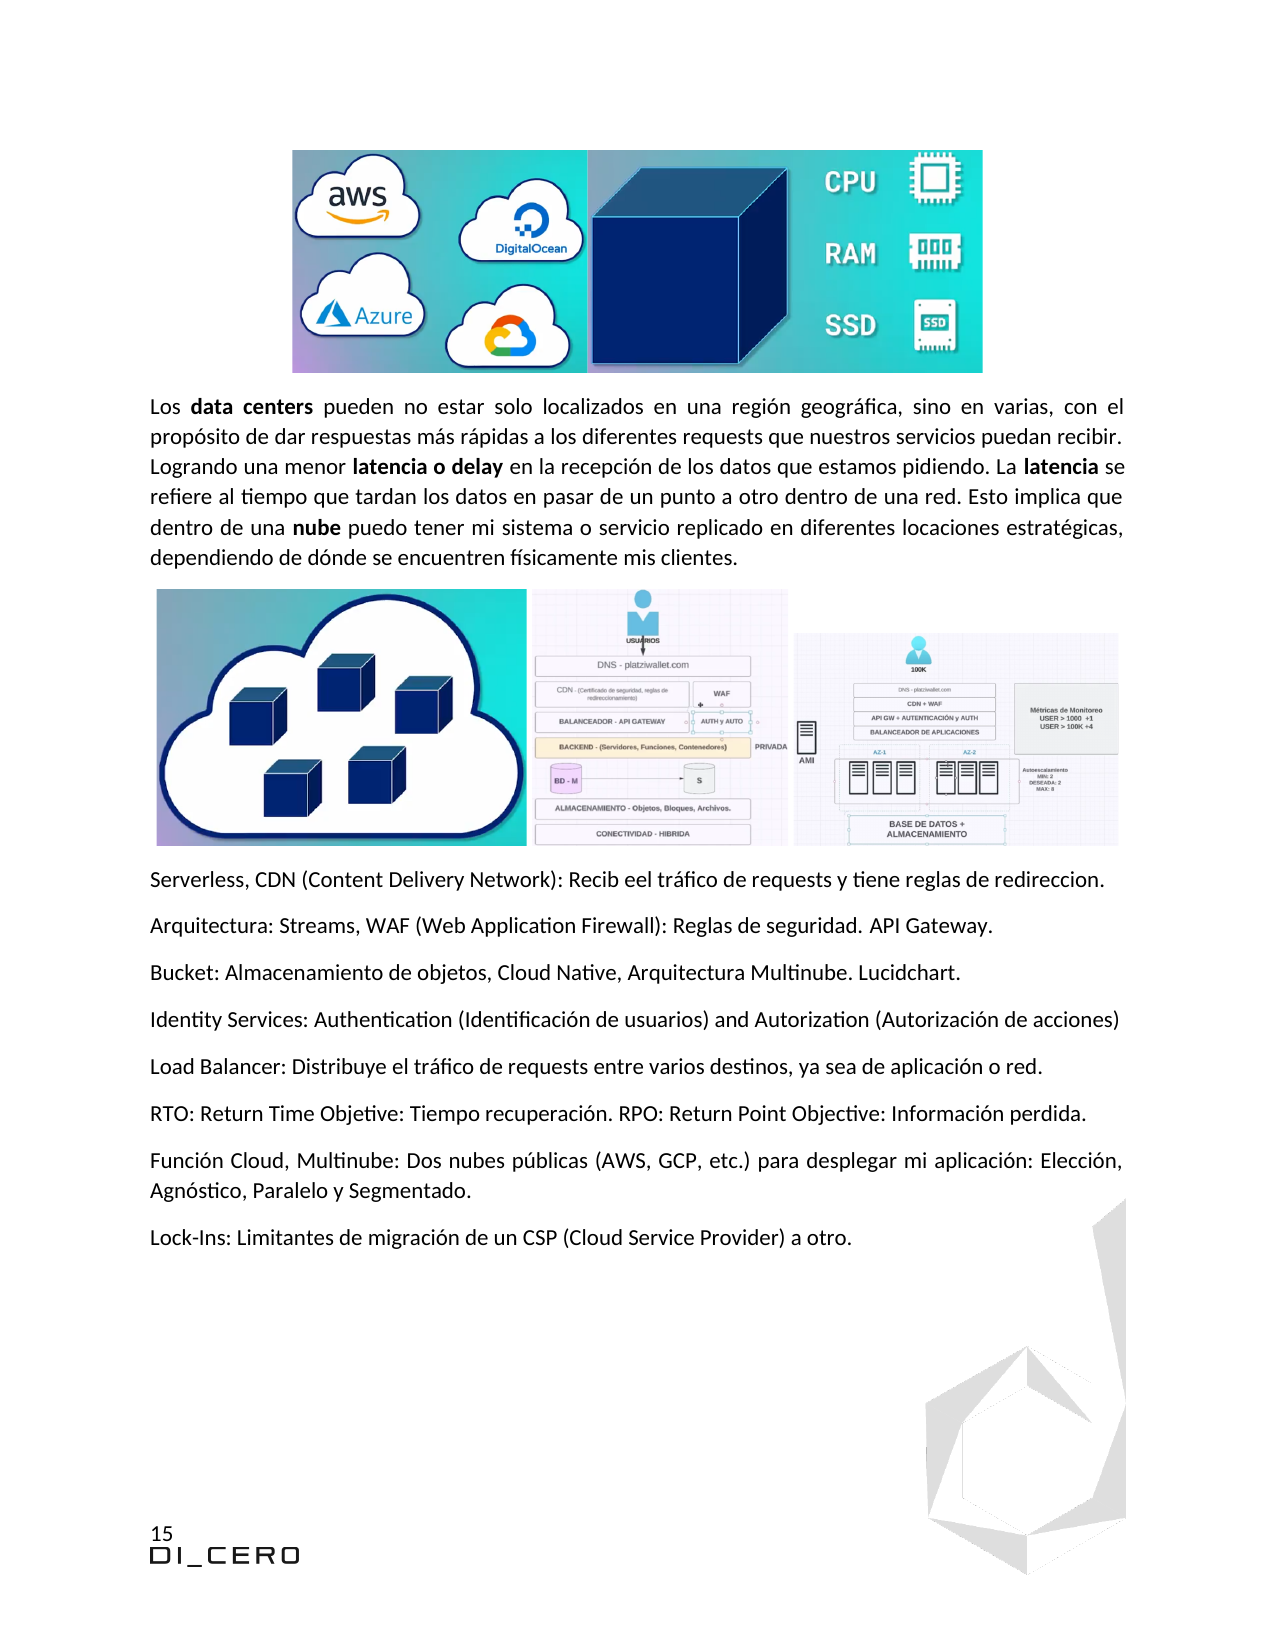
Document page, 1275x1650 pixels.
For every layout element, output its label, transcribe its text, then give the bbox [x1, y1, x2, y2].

text Lock-Ins: Limitantes de migración de un CSP (Cloud Service Provider) a otro. [150, 1223, 1125, 1251]
text Función Cloud, Multinube: Dos nubes públicas (AWS, GCP, etc.) para desplegar mi aplicación: Elección, Agnóstico, Paralelo y Segmentado. [150, 1146, 1125, 1204]
picture [156, 589, 527, 846]
picture [793, 633, 1119, 846]
text Bucket: Almacenamiento de objetos, Cloud Native, Arquitectura Multinube. Lucidchart. [150, 958, 1125, 987]
picture [150, 1547, 299, 1567]
text Arquitectura: Streams, WAF (Web Application Firewall): Reglas de seguridad. API Gateway. [150, 912, 1125, 940]
picture [925, 1198, 1126, 1575]
text RTO: Return Time Objetive: Tiempo recuperación. RPO: Return Point Objective: Información perdida. [150, 1099, 1125, 1127]
text Serverless, CDN (Content Delivery Network): Recib eel tráfico de requests y tiene reglas de redireccion. [150, 865, 1125, 893]
text Load Balancer: Distribuye el tráfico de requests entre varios destinos, ya sea de aplicación o red. [150, 1052, 1125, 1080]
text Identity Services: Authentication (Identificación de usuarios) and Autorization (Autorización de acciones) [150, 1005, 1125, 1033]
text Los data centers pueden no estar solo localizados en una región geográfica, sino en varias, con el propósito de dar respuestas más rápidas a los diferentes requests que nuestros servicios puedan recibir. Logrando una menor latencia o delay en la recepción de los datos que estamos pidiendo. La latencia se refiere al tiempo que tardan los datos en pasar de un punto a otro dentro de una red. Esto implica que dentro de una nube puedo tener mi sistema o servicio replicado en diferentes locaciones estratégicas, dependiendo de dónde se encuentren físicamente mis clientes. [150, 392, 1125, 571]
picture [532, 589, 789, 846]
picture [292, 150, 983, 373]
